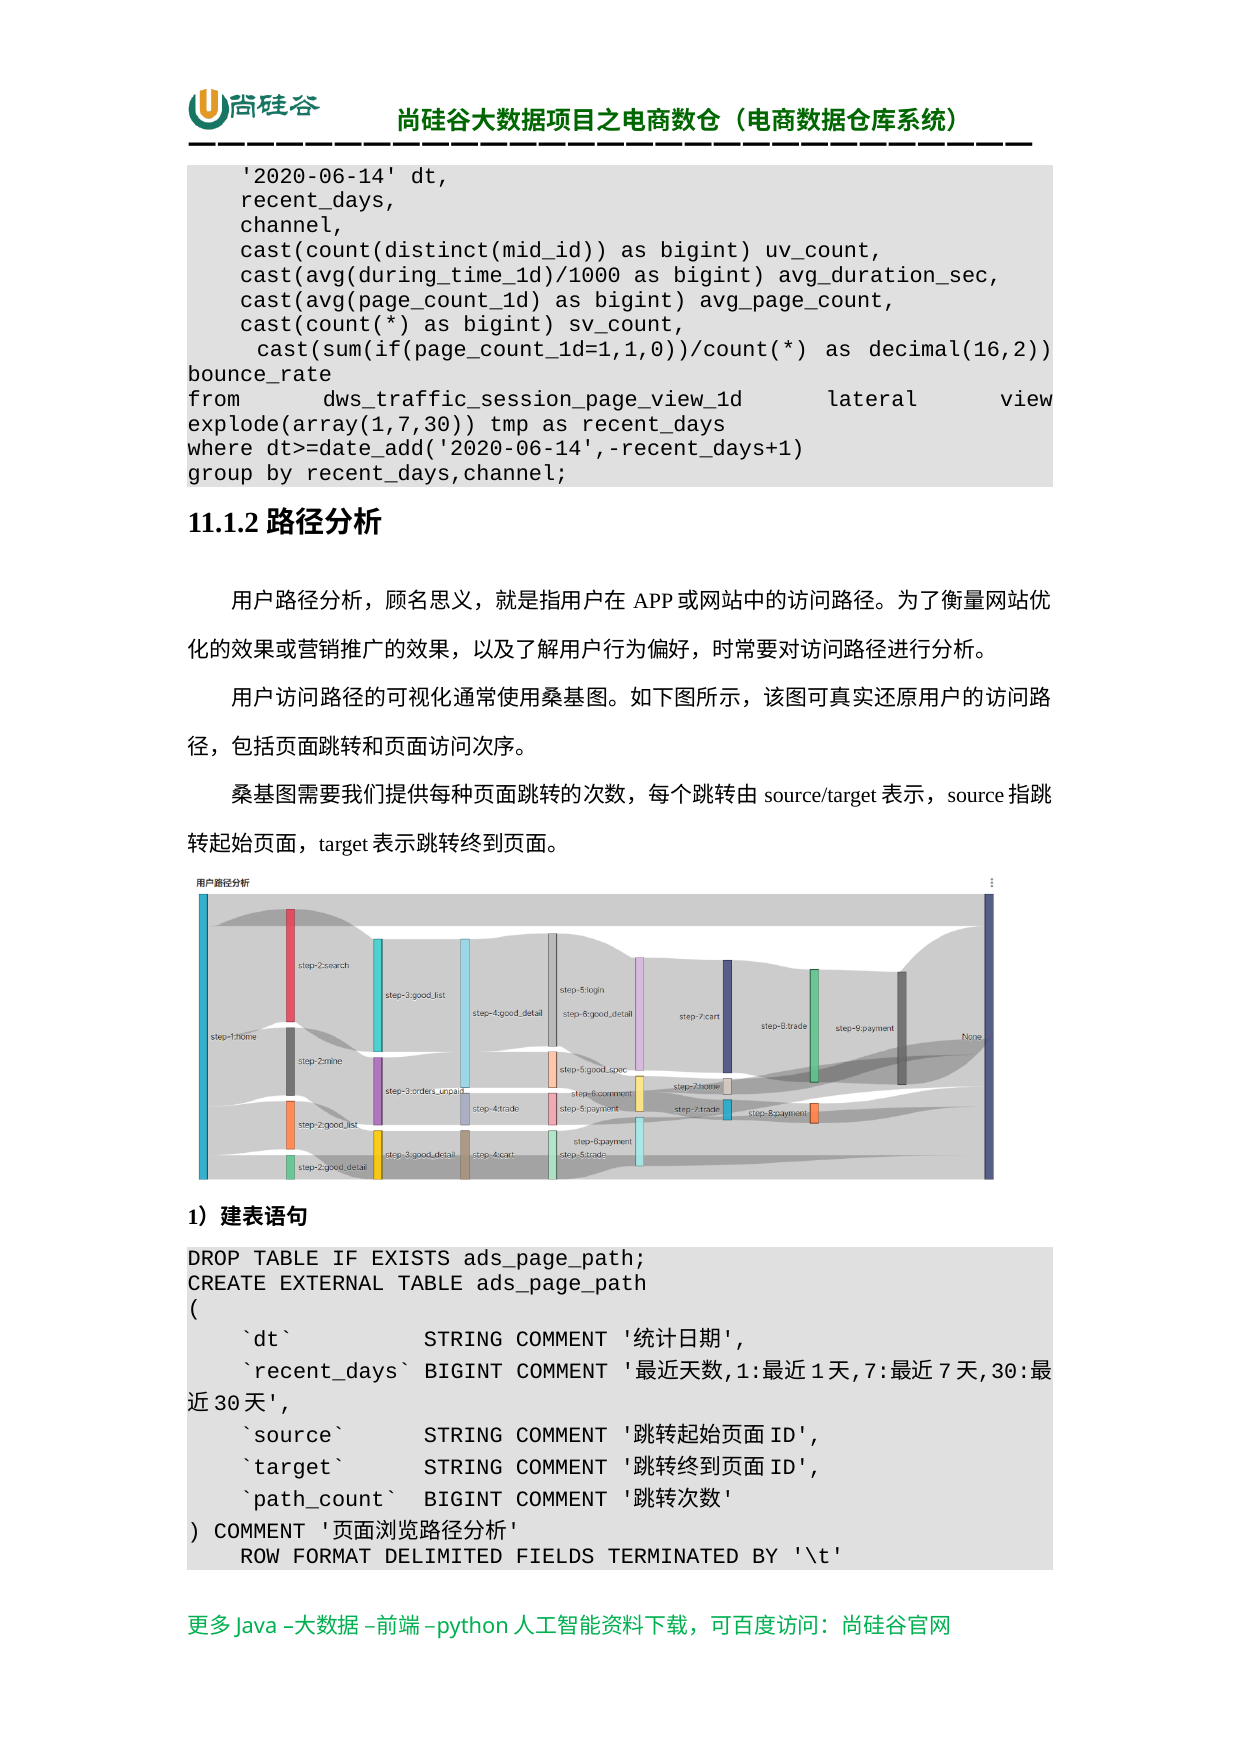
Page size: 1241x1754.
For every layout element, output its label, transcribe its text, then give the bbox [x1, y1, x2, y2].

text ( [187, 1297, 1053, 1321]
text `path_count` BIGINT COMMENT '跳转次数' [187, 1481, 1053, 1513]
picture [187, 873, 1005, 1188]
text '2020-06-14' dt, [187, 165, 1053, 189]
picture [187, 88, 320, 130]
text where dt>=date_add('2020-06-14',-recent_days+1) [187, 437, 1053, 462]
text DROP TABLE IF EXISTS ads_page_path; [187, 1247, 1053, 1272]
text group by recent_days,channel; [187, 462, 1053, 487]
text CREATE EXTERNAL TABLE ads_page_path [187, 1272, 1053, 1297]
subtitle 11.1.2 路径分析 [187, 487, 1053, 552]
text ) COMMENT '页面浏览路径分析' [187, 1513, 1053, 1545]
text cast(count(distinct(mid_id)) as bigint) uv_count, [187, 239, 1053, 264]
text recent_days, [187, 189, 1053, 214]
text `source` STRING COMMENT '跳转起始页面ID', [187, 1417, 1053, 1449]
text 用户访问路径的可视化通常使用桑基图。如下图所示，该图可真实还原用户的访问路径，包括页面跳转和页面访问次序。 [187, 679, 1053, 761]
text `target` STRING COMMENT '跳转终到页面ID', [187, 1449, 1053, 1481]
text `recent_days` BIGINT COMMENT '最近天数,1:最近1天,7:最近7天,30:最近30天', [187, 1353, 1053, 1417]
text ROW FORMAT DELIMITED FIELDS TERMINATED BY '\t' [187, 1545, 1053, 1570]
text cast(count(*) as bigint) sv_count, [187, 313, 1053, 338]
text channel, [187, 214, 1053, 239]
text `dt` STRING COMMENT '统计日期', [187, 1321, 1053, 1353]
text 用户路径分析，顾名思义，就是指用户在APP或网站中的访问路径。为了衡量网站优化的效果或营销推广的效果，以及了解用户行为偏好，时常要对访问路径进行分析。 [187, 582, 1053, 664]
text 1）建表语句 [187, 1199, 1053, 1231]
text 桑基图需要我们提供每种页面跳转的次数，每个跳转由source/target表示，source指跳转起始页面，target表示跳转终到页面。 [187, 777, 1053, 858]
text from dws_traffic_session_page_view_1d lateral view explode(array(1,7,30)) tmp as recent_days [187, 388, 1053, 437]
text cast(avg(page_count_1d) as bigint) avg_page_count, [187, 289, 1053, 313]
text cast(avg(during_time_1d)/1000 as bigint) avg_duration_sec, [187, 264, 1053, 289]
text cast(sum(if(page_count_1d=1,1,0))/count(*) as decimal(16,2)) bounce_rate [187, 338, 1053, 388]
